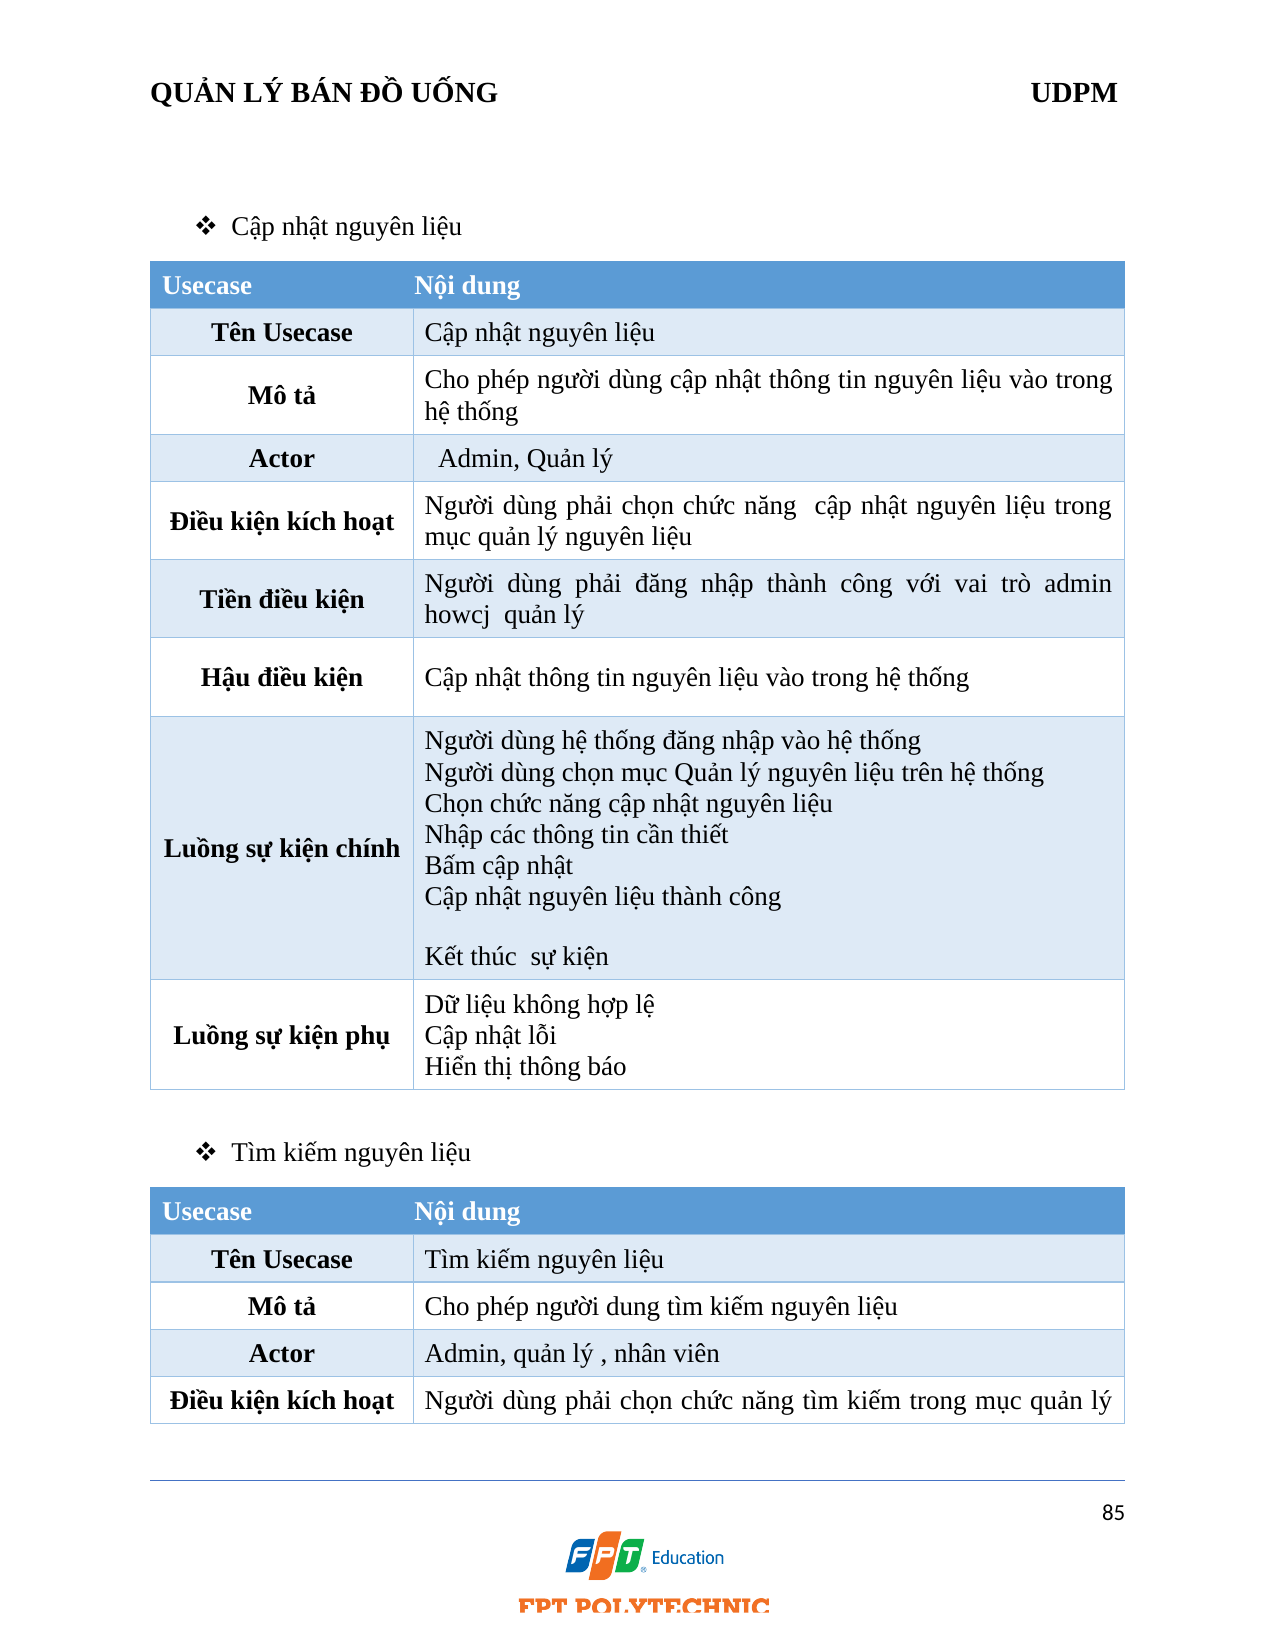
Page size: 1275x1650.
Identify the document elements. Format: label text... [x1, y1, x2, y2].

table_cell Luồng sự kiện chính [151, 717, 413, 979]
picture [518, 1531, 769, 1613]
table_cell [414, 1377, 1124, 1423]
table_cell Dữ liệu không hợp lệ Cập nhật lỗi Hiển thị thông báo [414, 980, 1124, 1089]
table_cell Luồng sự kiện phụ [151, 980, 413, 1089]
table_cell Người dùng hệ thống đăng nhập vào hệ thống Người dùng chọn mục Quản lý nguyên liệu trên hệ thống Chọn chức năng cập nhật nguyên liệu Nhập các thông tin cần thiết Bấm cập nhật Cập nhật nguyên liệu thành công Kết thúc sự kiện [414, 717, 1124, 979]
table_header Usecase Nội dung [151, 262, 1124, 308]
table_cell Tiền điều kiện [151, 560, 413, 637]
table_cell Điều kiện kích hoạt [151, 1377, 413, 1423]
table_cell Cập nhật nguyên liệu [414, 309, 1124, 355]
list Tìm kiếm nguyên liệu [194, 1137, 1125, 1168]
table_cell Người dùng phải chọn chức năng cập nhật nguyên liệu trong mục quản lý nguyên liệu [414, 482, 1124, 559]
table_cell Tên Usecase [151, 309, 413, 355]
list Cập nhật nguyên liệu [194, 210, 1125, 242]
table_cell Cho phép người dung tìm kiếm nguyên liệu [414, 1283, 1124, 1328]
table_cell Mô tả [151, 356, 413, 433]
table_cell Hậu điều kiện [151, 638, 413, 716]
table_cell Tên Usecase [151, 1235, 413, 1281]
table_header Usecase Nội dung [151, 1188, 1124, 1234]
table_cell Cho phép người dùng cập nhật thông tin nguyên liệu vào trong hệ thống [414, 356, 1124, 433]
table_cell Actor [151, 435, 413, 481]
table_cell Tìm kiếm nguyên liệu [414, 1235, 1124, 1281]
table_cell Actor [151, 1330, 413, 1376]
table_cell Người dùng phải đăng nhập thành công với vai trò admin howcj quản lý [414, 560, 1124, 637]
table_cell Admin, Quản lý [414, 435, 1124, 481]
table_cell Mô tả [151, 1283, 413, 1328]
table_cell Admin, quản lý , nhân viên [414, 1330, 1124, 1376]
table_cell Điều kiện kích hoạt [151, 482, 413, 559]
table_cell Cập nhật thông tin nguyên liệu vào trong hệ thống [414, 638, 1124, 716]
